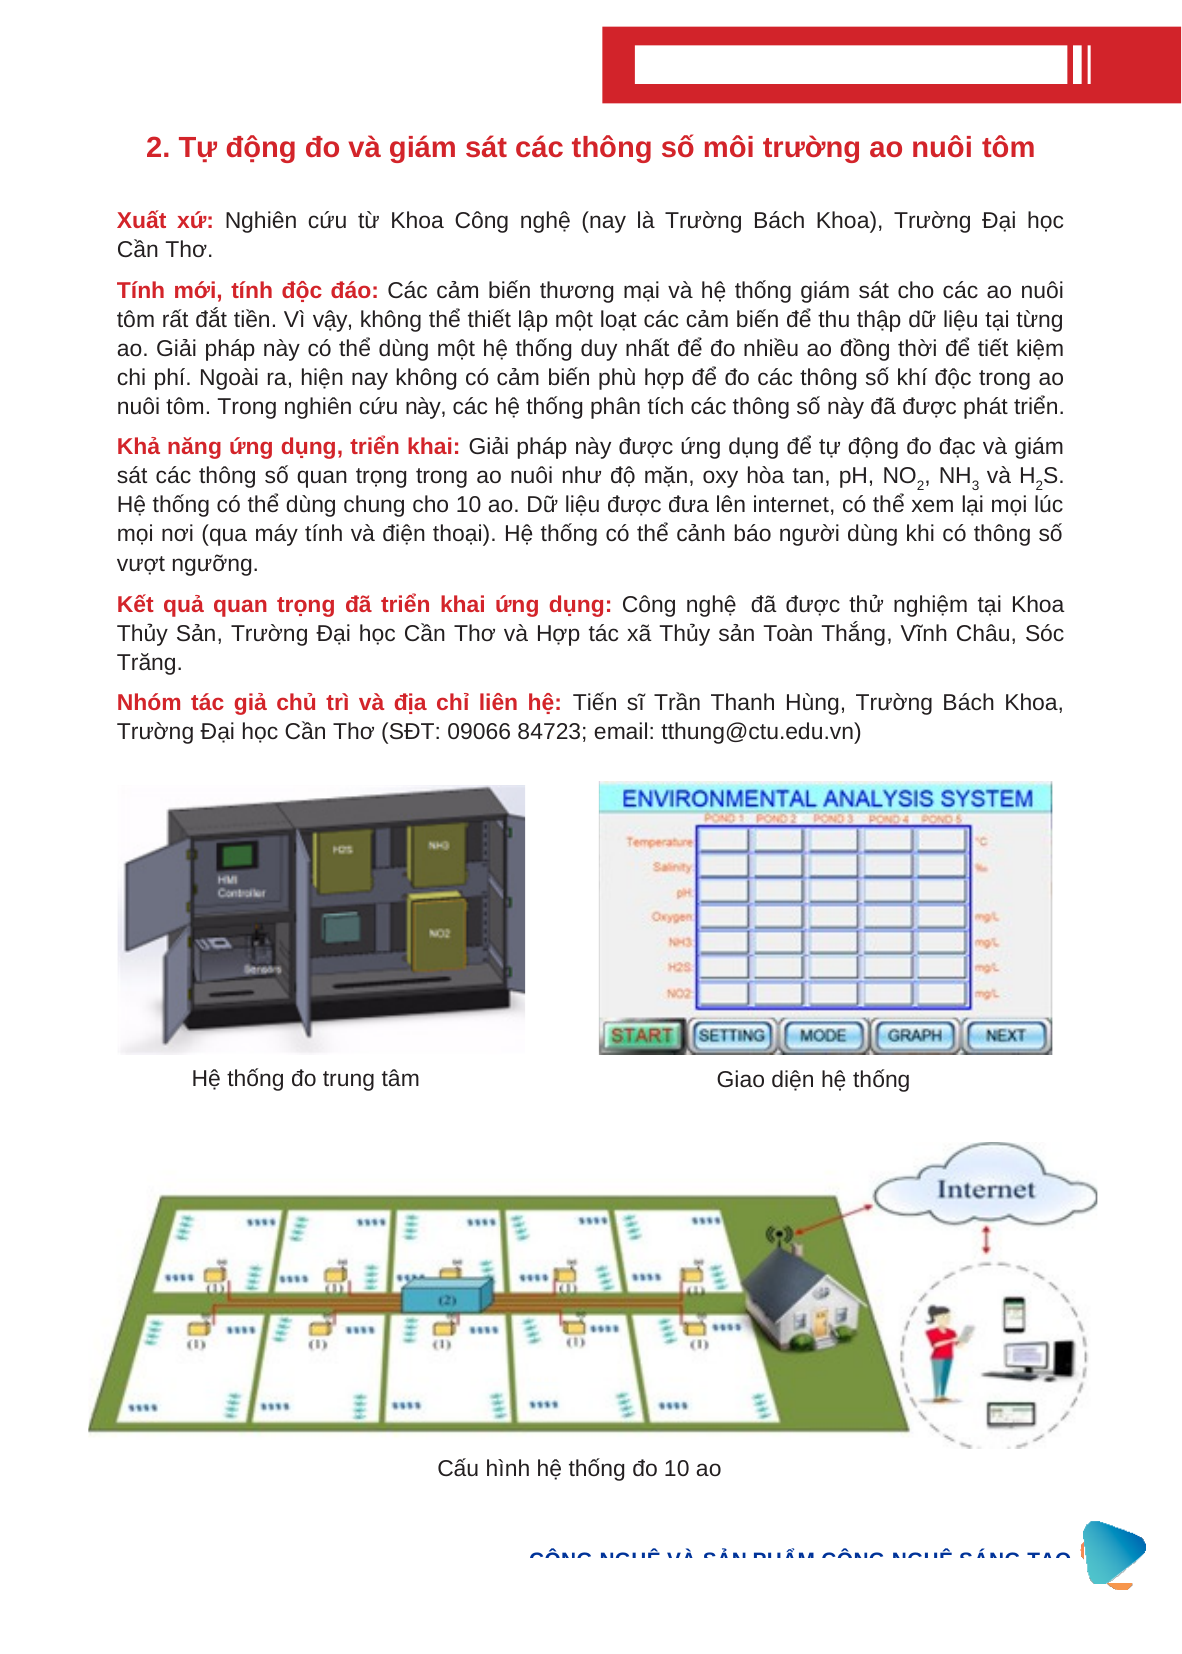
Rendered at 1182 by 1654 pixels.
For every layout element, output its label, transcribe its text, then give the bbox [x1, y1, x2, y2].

text Nhóm tác giả chủ trì và địa chỉ liên hệ: Tiến sĩ Trần Thanh Hùng, Trường Bách Khoa, Trường Đại học Cần Thơ (SĐT: 09066 84723; email: tthung@ctu.edu.vn) [117, 689, 1065, 744]
text Cấu hình hệ thống đo 10 ao [115, 1449, 1043, 1482]
text Xuất xứ: Nghiên cứu từ Khoa Công nghệ (nay là Trường Bách Khoa), Trường Đại học Cần Thơ. [117, 207, 1065, 262]
picture [88, 1142, 1098, 1449]
text Kết quả quan trọng đã triển khai ứng dụng: Công nghệ đã được thử nghiệm tại Khoa Thủy Sản, Trường Đại học Cần Thơ và Hợp tác xã Thủy sản Toàn Thắng, Vĩnh Châu, Sóc Trăng. [117, 591, 1065, 675]
subtitle Tự động đo và giám sát các thông số môi trường ao nuôi tôm [146, 131, 1175, 164]
text Khả năng ứng dụng, triển khai: Giải pháp này được ứng dụng để tự động đo đạc và giám sát các thông số quan trọng trong ao nuôi như độ mặn, oxy hòa tan, pH, NO2, NH3 và H2S. Hệ thống có thể dùng chung cho 10 ao. Dữ liệu được đưa lên internet, có thể xem lại mọi lúc mọi nơi (qua máy tính và điện thoại). Hệ thống có thể cảnh báo người dùng khi có thông số vượt ngưỡng. [117, 431, 1065, 577]
picture [598, 781, 1053, 1055]
picture [1080, 1519, 1146, 1590]
text Tính mới, tính độc đáo: Các cảm biến thương mại và hệ thống giám sát cho các ao nuôi tôm rất đắt tiền. Vì vậy, không thể thiết lập một loạt các cảm biến để thu thập dữ liệu tại từng ao. Giải pháp này có thể dùng một hệ thống duy nhất để đo nhiều ao đồng thời để tiết kiệm chi phí. Ngoài ra, hiện nay không có cảm biến phù hợp để đo các thông số khí độc trong ao nuôi tôm. Trong nghiên cứu này, các hệ thống phân tích các thông số này đã được phát triển. [117, 277, 1065, 419]
picture [117, 785, 526, 1055]
